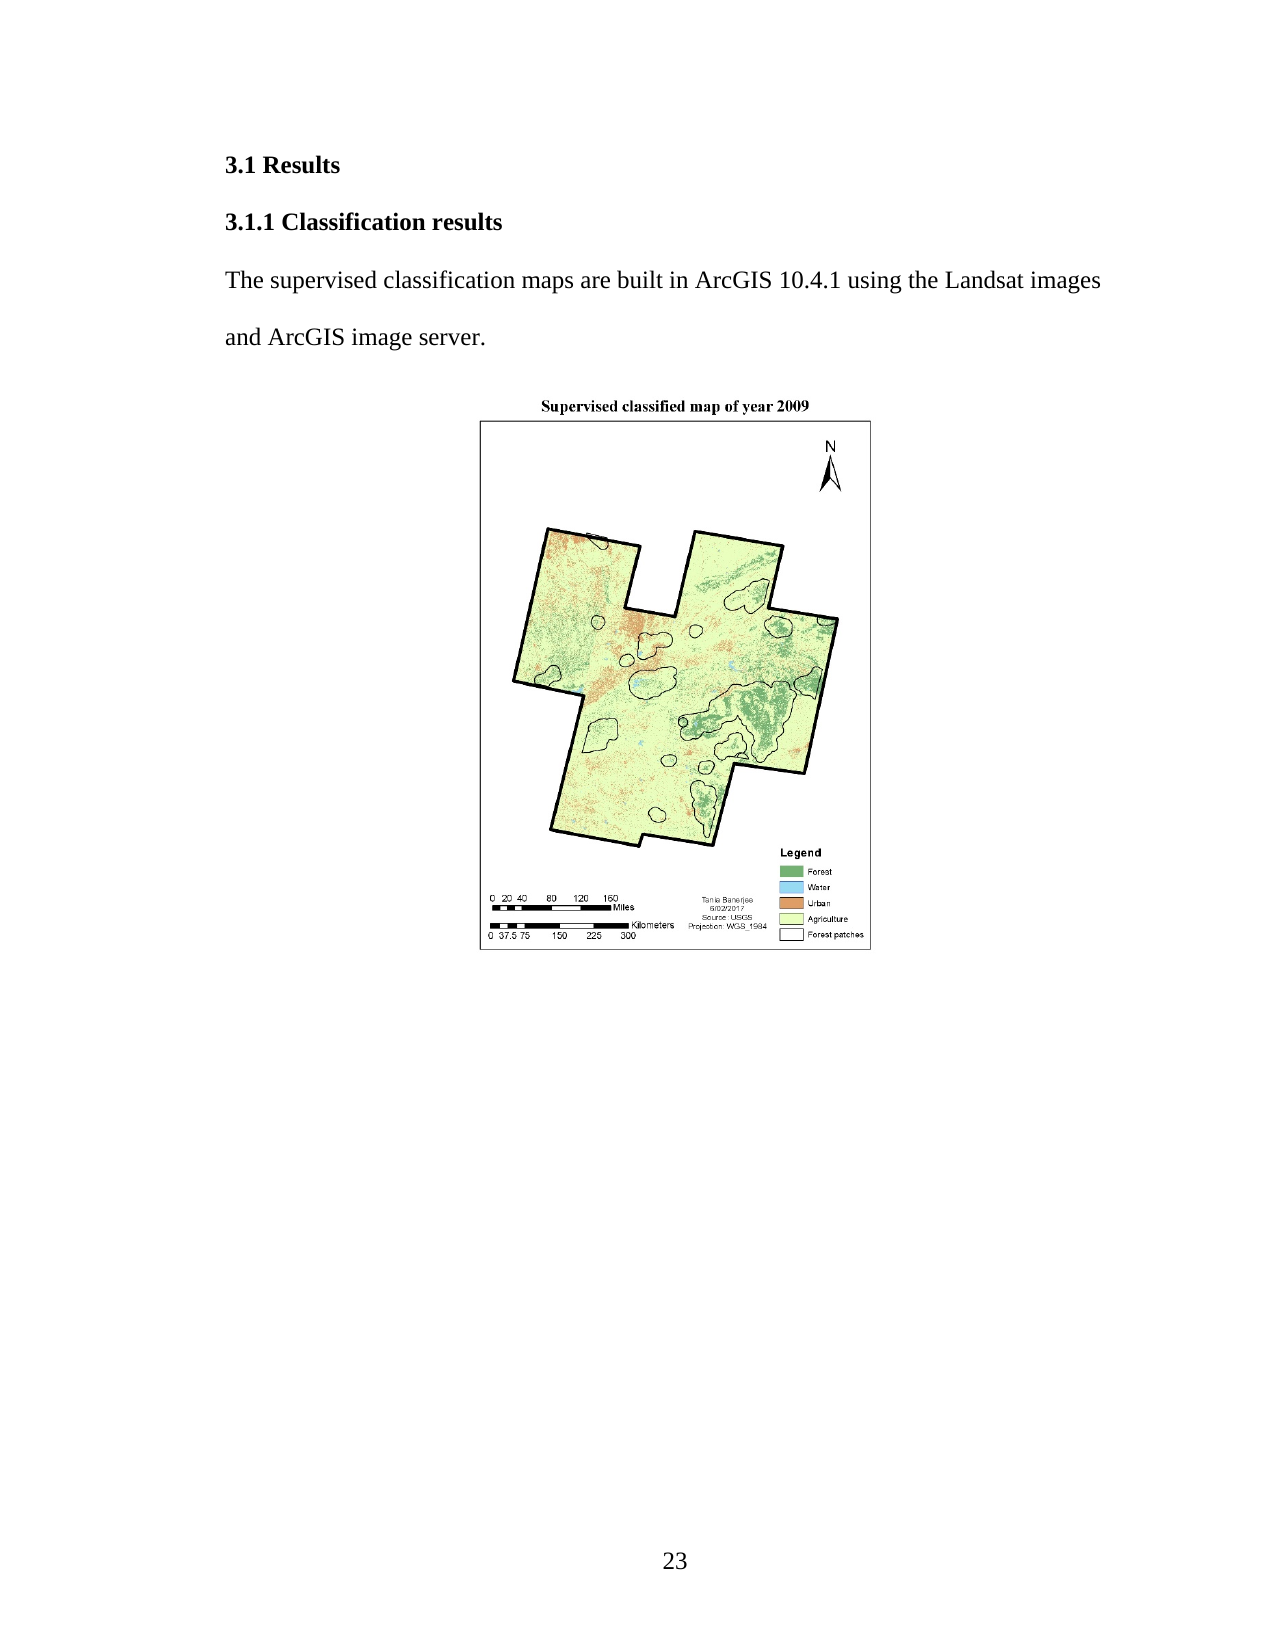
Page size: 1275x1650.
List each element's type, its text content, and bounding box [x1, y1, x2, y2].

text 3.1.1 Classification results [225, 207, 1125, 236]
picture [438, 380, 912, 991]
text 3.1 Results [225, 150, 1125, 179]
text The supervised classification maps are built in ArcGIS 10.4.1 using the Landsat images and ArcGIS image server. [225, 265, 1125, 351]
